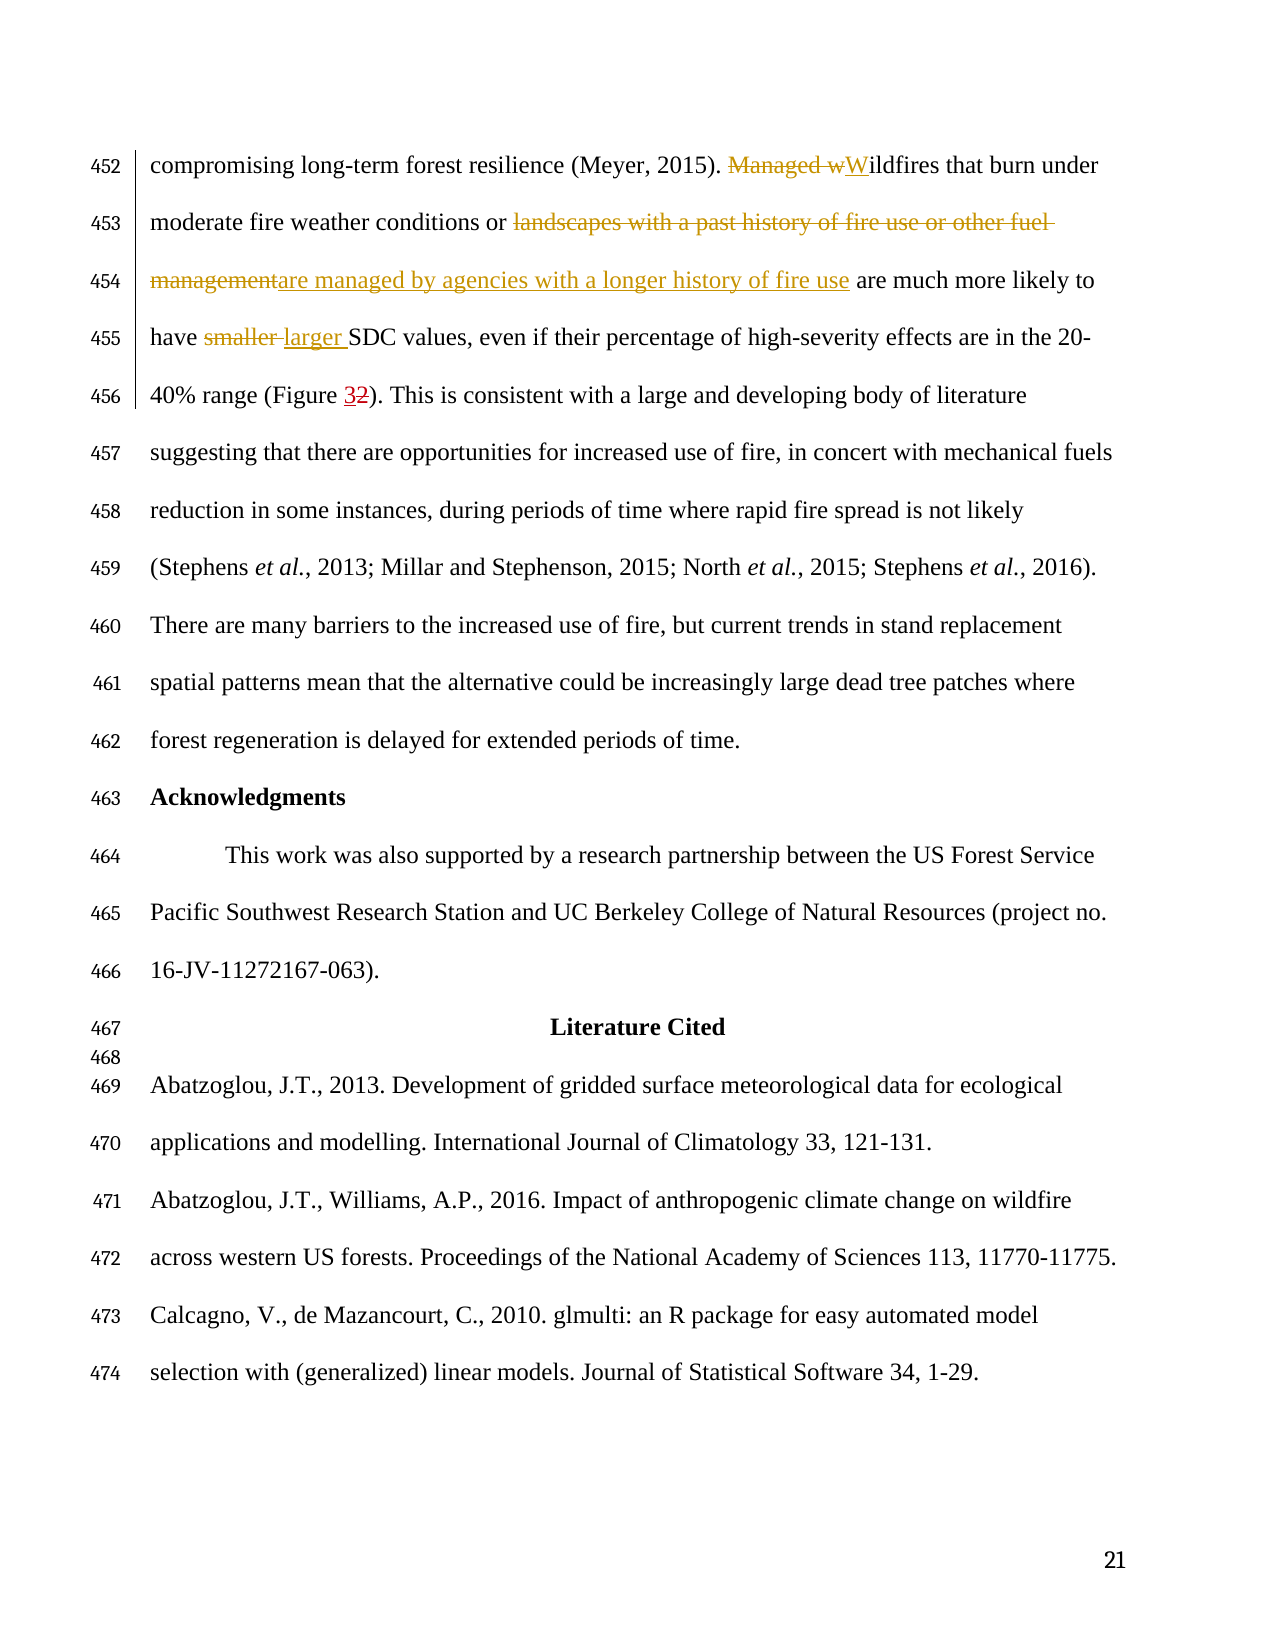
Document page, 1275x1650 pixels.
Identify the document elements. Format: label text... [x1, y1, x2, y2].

title Literature Cited [150, 1012, 1125, 1041]
text Acknowledgments [150, 782, 1125, 811]
text Abatzoglou, J.T., Williams, A.P., 2016. Impact of anthropogenic climate change on wildfire across western US forests. Proceedings of the National Academy of Sciences 113, 11770-11775. [150, 1185, 1125, 1271]
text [150, 150, 1125, 754]
text Abatzoglou, J.T., 2013. Development of gridded surface meteorological data for ecological applications and modelling. International Journal of Climatology 33, 121-131. [150, 1070, 1125, 1156]
text Calcagno, V., de Mazancourt, C., 2010. glmulti: an R package for easy automated model selection with (generalized) linear models. Journal of Statistical Software 34, 1-29. [150, 1300, 1125, 1386]
text This work was also supported by a research partnership between the US Forest Service Pacific Southwest Research Station and UC Berkeley College of Natural Resources (project no. 16-JV-11272167-063). [150, 840, 1125, 984]
